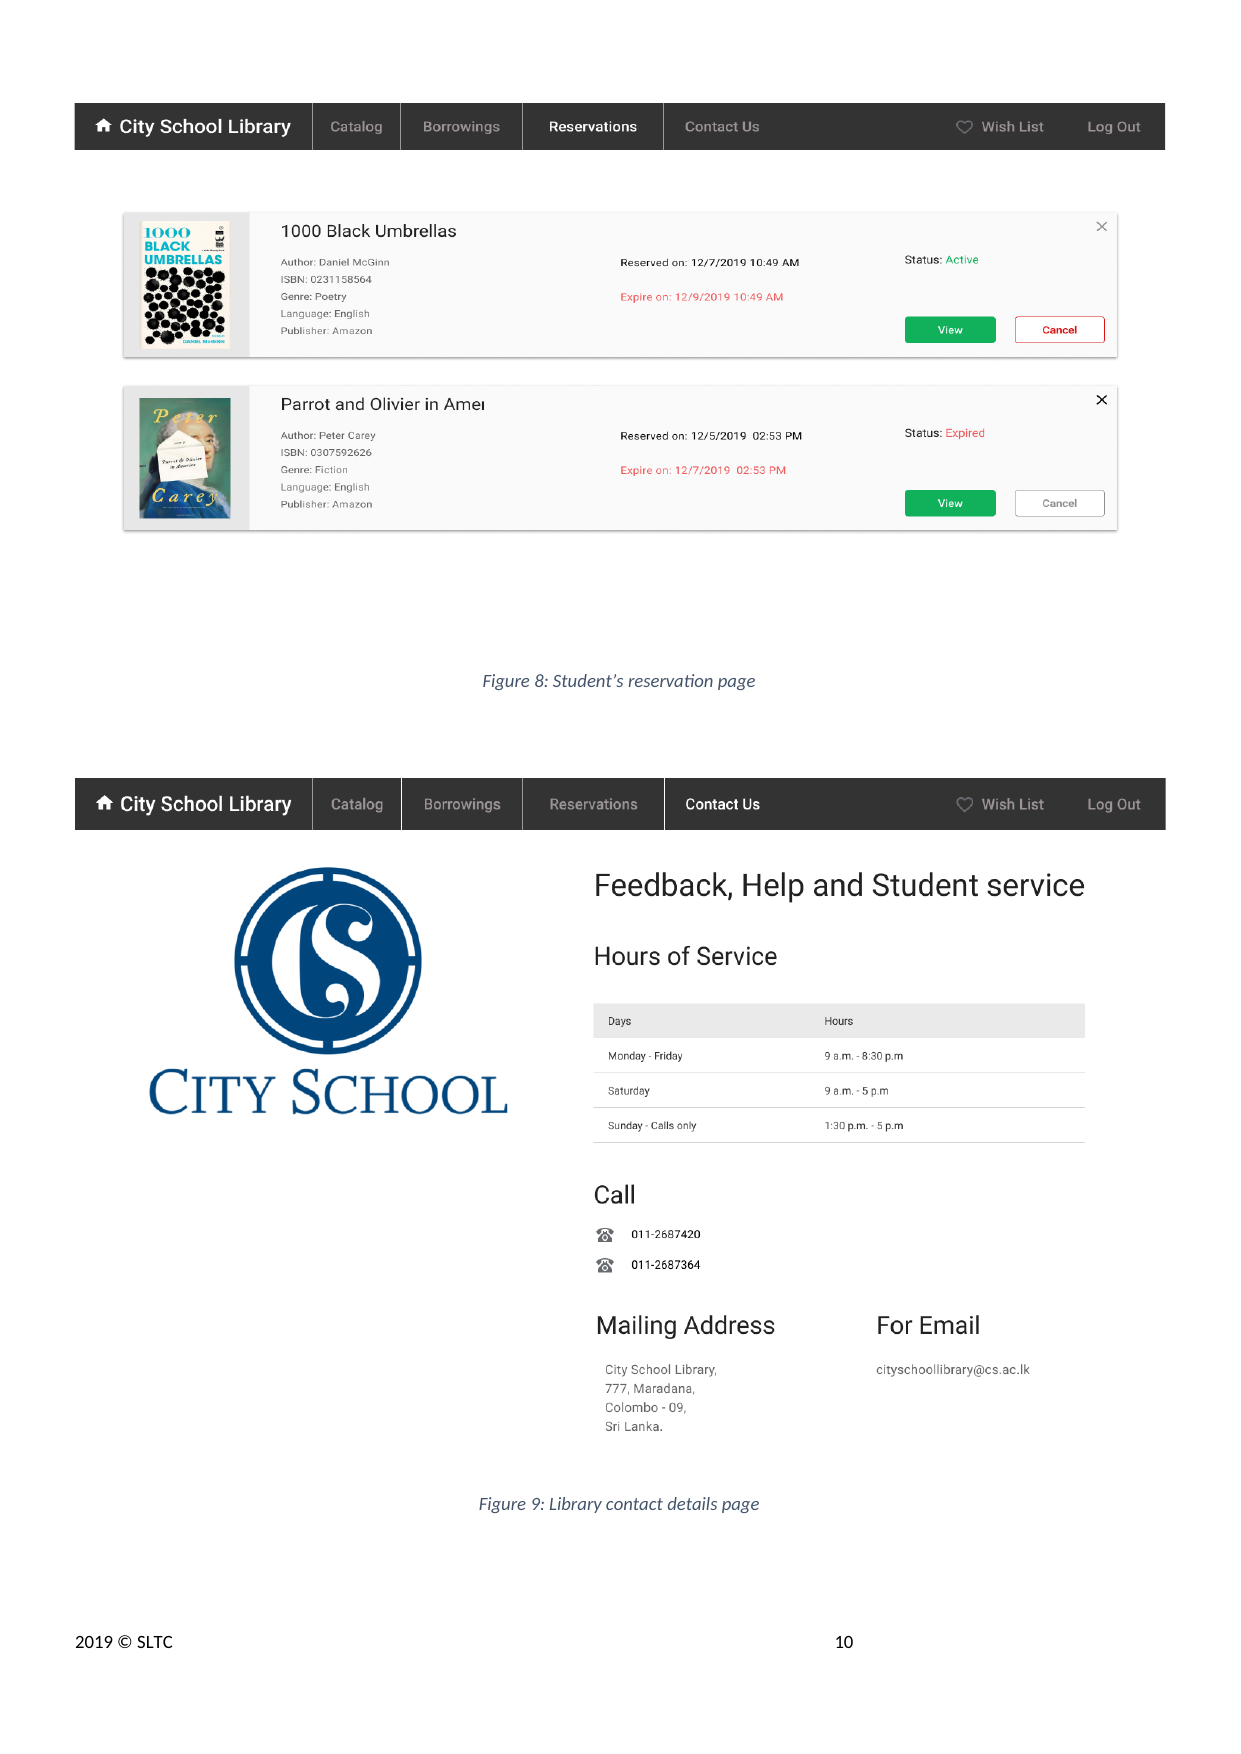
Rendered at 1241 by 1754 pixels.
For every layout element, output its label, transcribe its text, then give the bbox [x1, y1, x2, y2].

picture [75, 778, 1166, 1474]
picture [74, 103, 1166, 660]
text Figure : Library contact details page [75, 1492, 1165, 1515]
